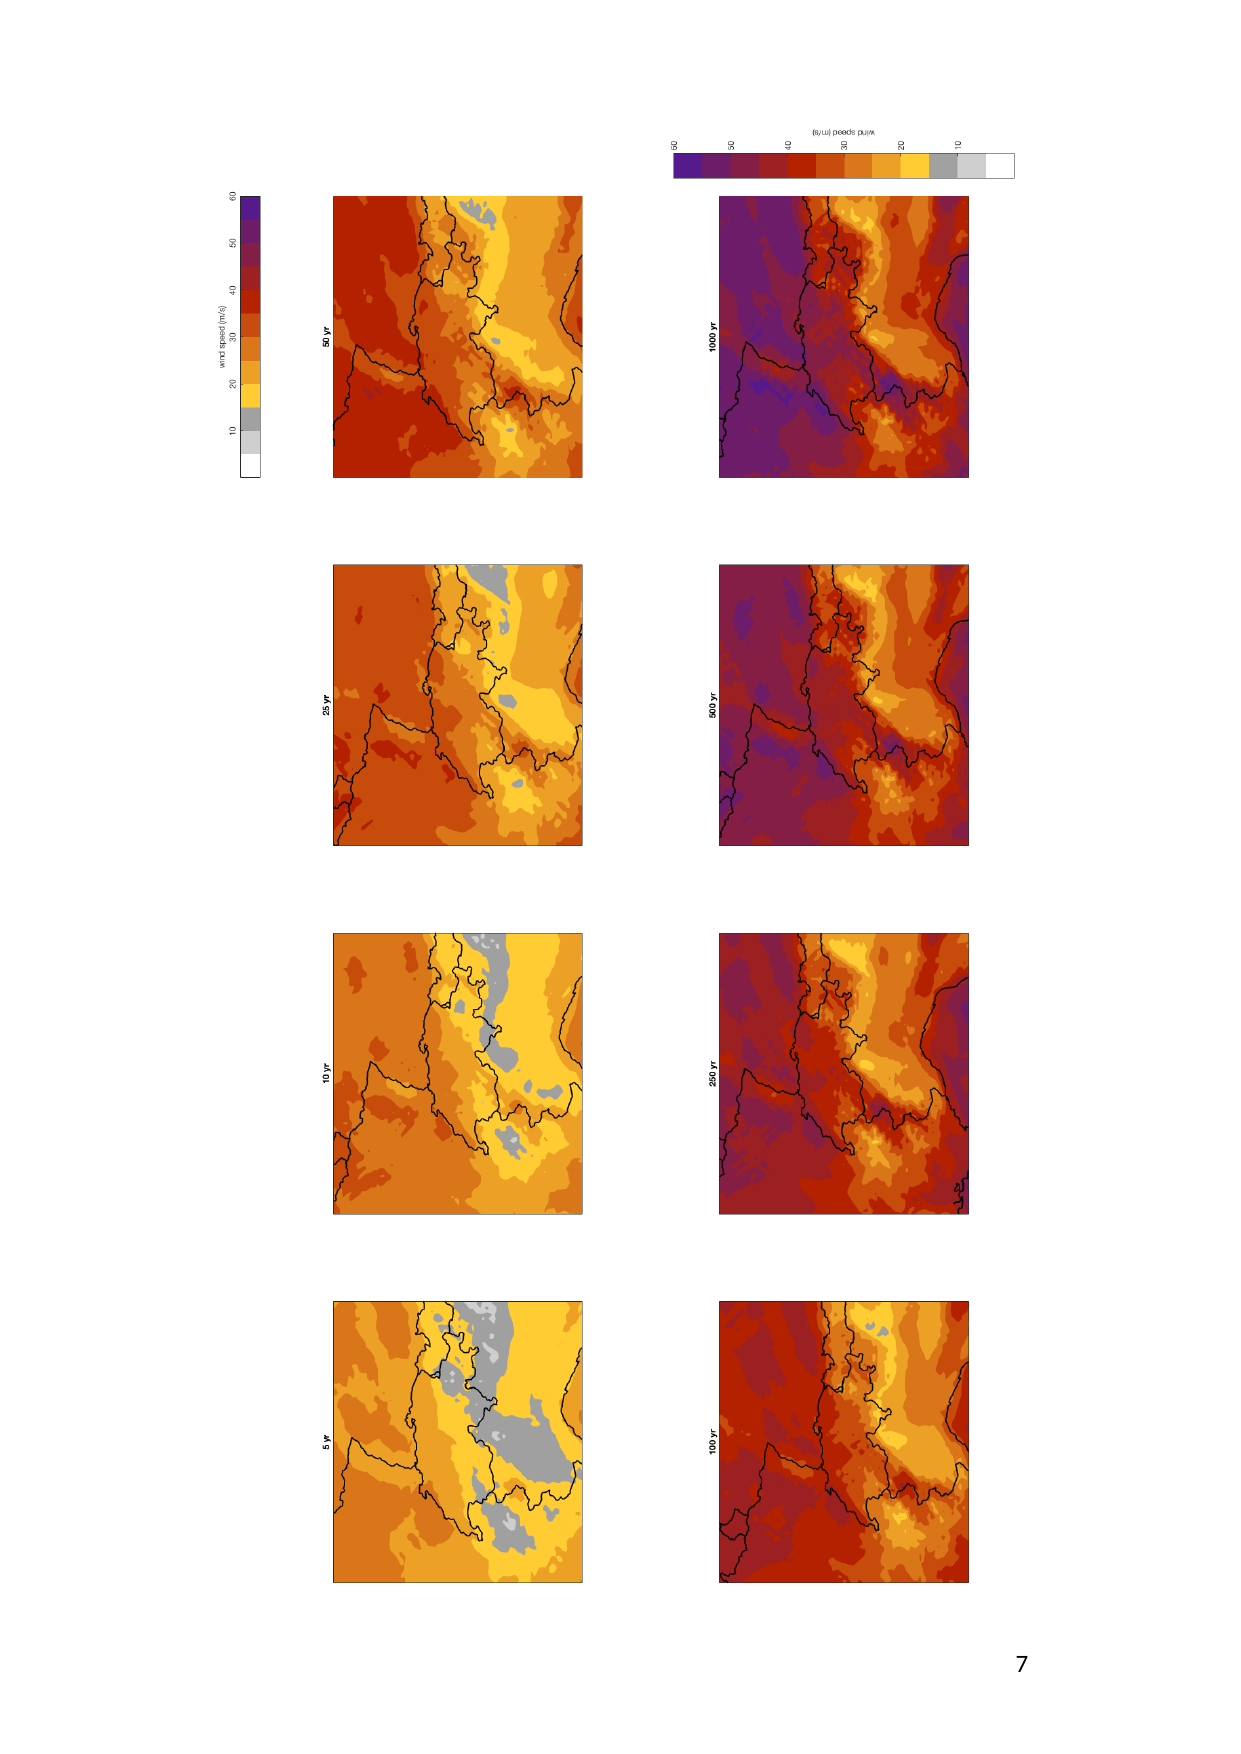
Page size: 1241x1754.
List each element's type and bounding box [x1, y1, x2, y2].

picture [206, 118, 1023, 1603]
